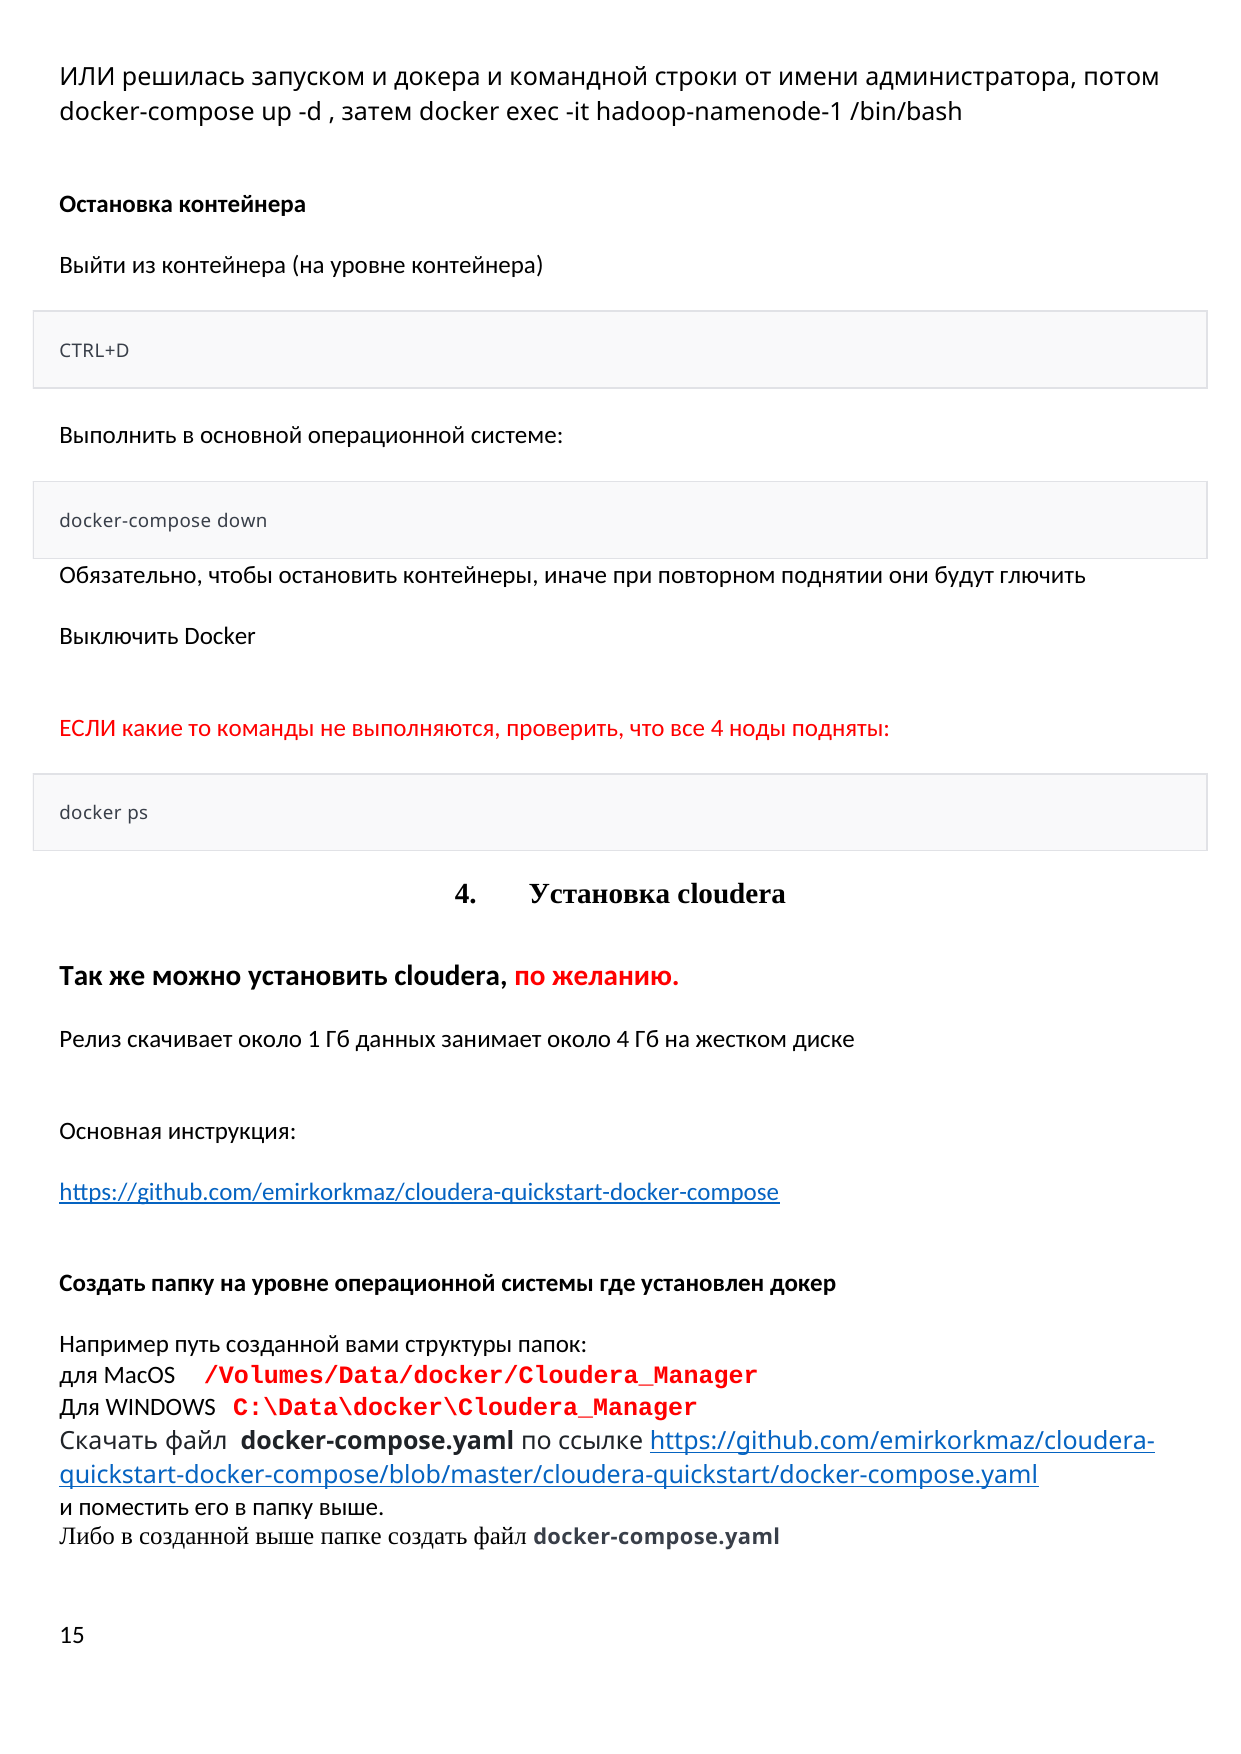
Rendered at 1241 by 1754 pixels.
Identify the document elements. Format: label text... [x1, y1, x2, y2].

text ЕСЛИ какие то команды не выполняются, проверить, что все 4 ноды подняты: [59, 712, 1181, 742]
text Выполнить в основной операционной системе: [59, 419, 1181, 450]
text и поместить его в папку выше. [59, 1491, 1181, 1521]
text docker-compose down [34, 482, 1206, 558]
text Создать папку на уровне операционной системы где установлен докер [59, 1268, 1181, 1298]
subtitle Установка cloudera [59, 876, 1181, 910]
text Остановка контейнера [59, 188, 1181, 219]
text CTRL+D [34, 312, 1206, 387]
text https://github.com/emirkorkmaz/cloudera-quickstart-docker-compose [59, 1176, 1181, 1207]
text ИЛИ решилась запуском и докера и командной строки от имени администратора, потом docker-compose up -d , затем docker exec -it hadoop-namenode-1 /bin/bash [59, 59, 1181, 127]
text Выключить Docker [59, 620, 1181, 651]
text Например путь созданной вами структуры папок: [59, 1329, 1181, 1359]
text для MacOS /Volumes/Data/docker/Cloudera_Manager [59, 1359, 1181, 1391]
text Основная инструкция: [59, 1115, 1181, 1146]
text docker ps [34, 775, 1206, 850]
text Обязательно, чтобы остановить контейнеры, иначе при повторном поднятии они будут глючить [59, 559, 1181, 590]
text Релиз скачивает около 1 Гб данных занимает около 4 Гб на жестком диске [59, 1023, 1181, 1054]
text Выйти из контейнера (на уровне контейнера) [59, 249, 1181, 280]
text Для WINDOWS C:\Data\docker\Cloudera_Manager [59, 1391, 1181, 1423]
subtitle Либо в созданной выше папке создать файл docker-compose.yaml [59, 1521, 1181, 1551]
text Так же можно установить cloudera, по желанию. [59, 957, 1181, 993]
